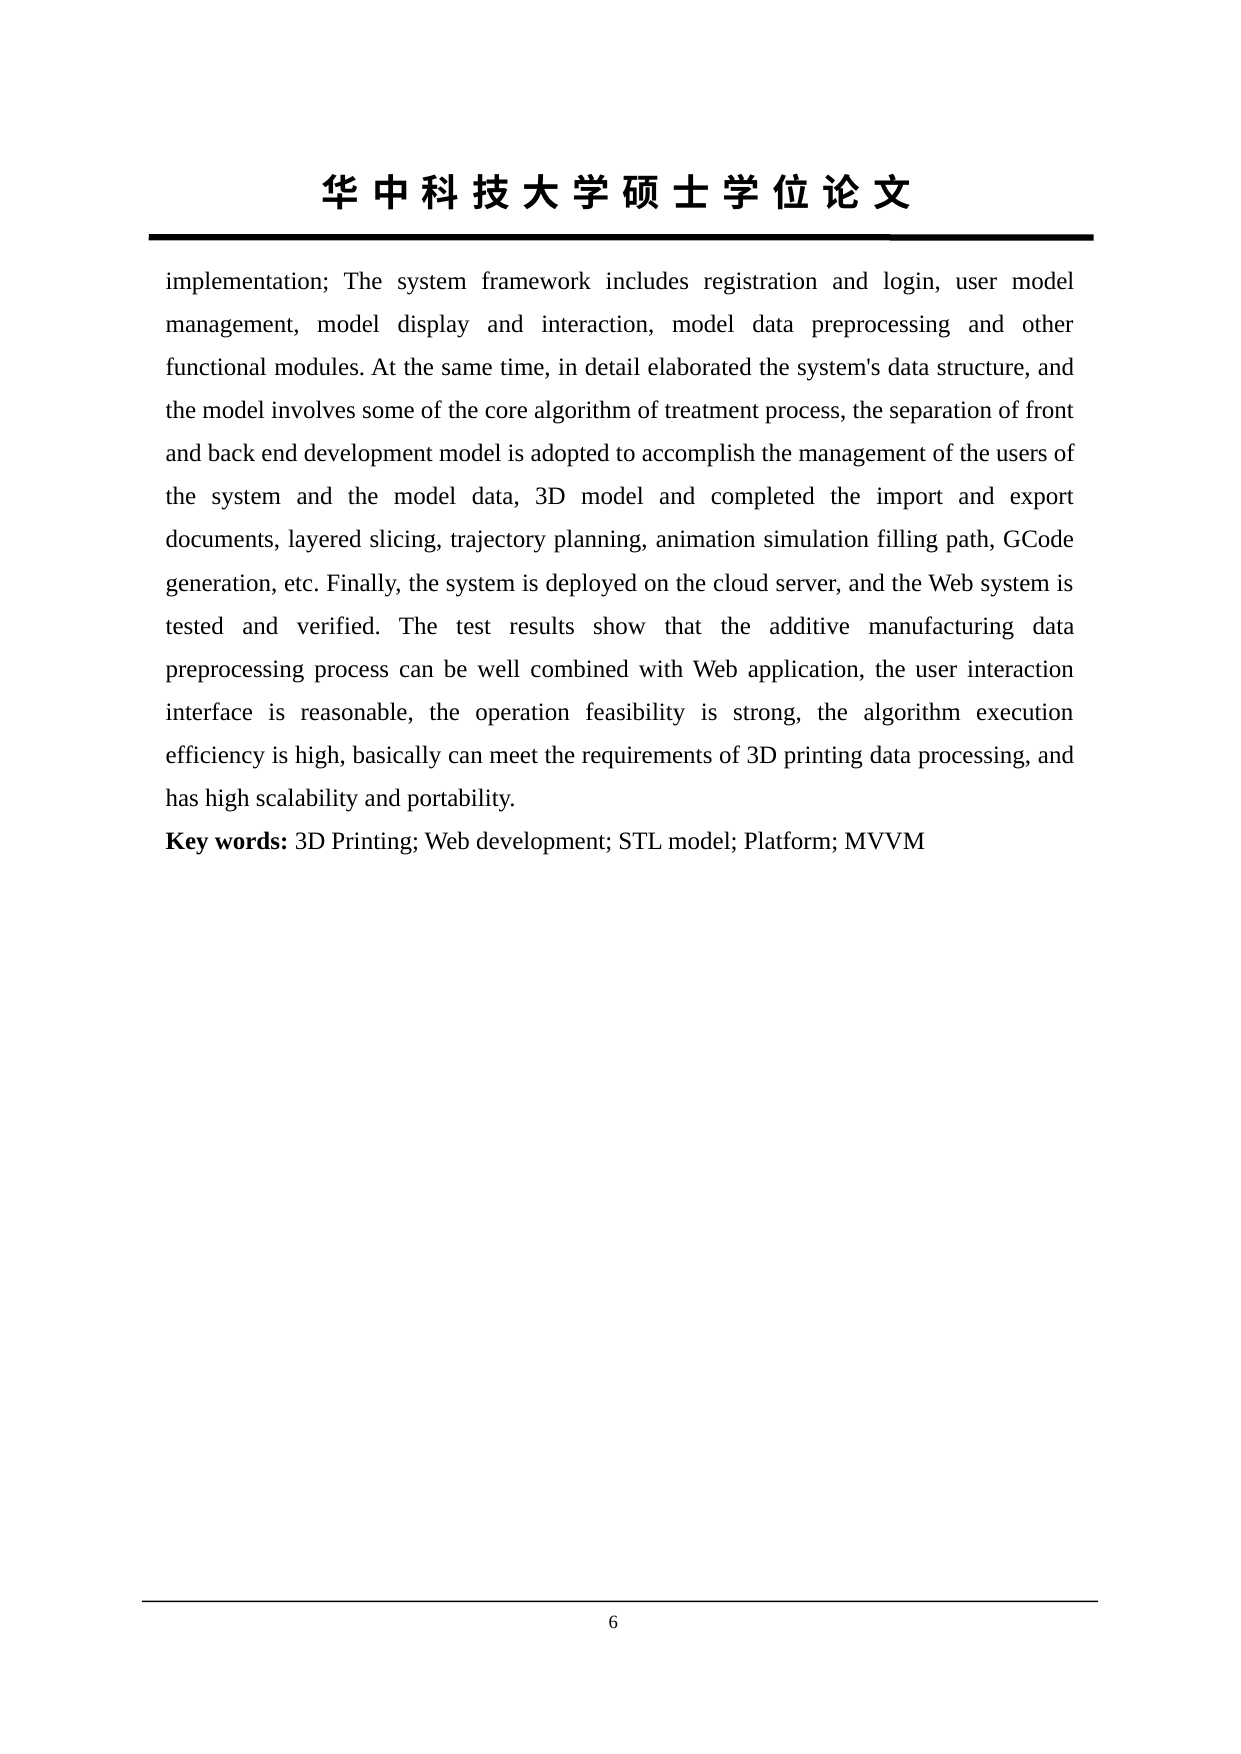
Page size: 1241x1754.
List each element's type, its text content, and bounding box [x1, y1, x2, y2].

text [165, 266, 1075, 812]
text Key words: 3D Printing; Web development; STL model; Platform; MVVM [165, 826, 1075, 855]
